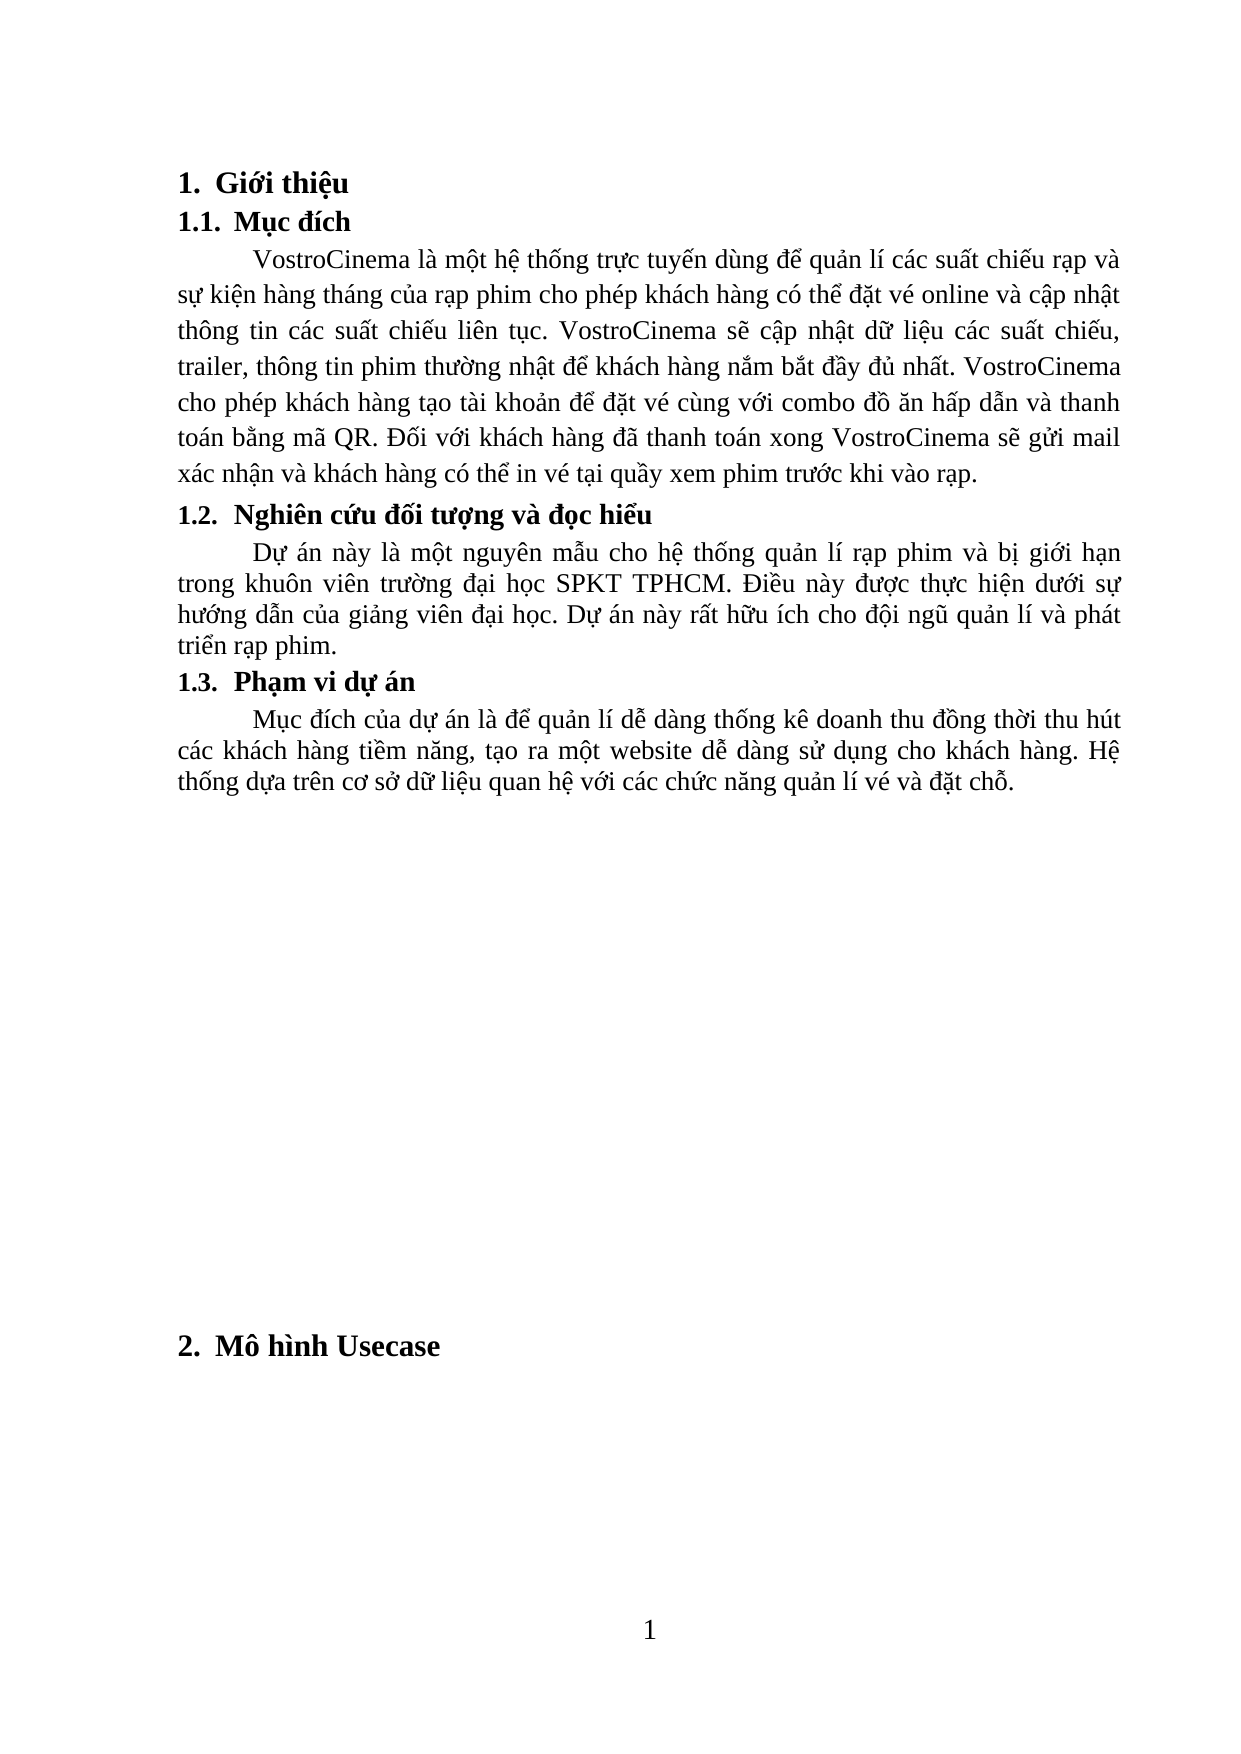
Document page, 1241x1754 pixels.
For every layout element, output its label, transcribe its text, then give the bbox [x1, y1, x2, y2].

subtitle Mô hình Usecase [177, 1327, 1122, 1363]
subtitle Nghiên cứu đối tượng và đọc hiểu [177, 497, 1122, 531]
subtitle Mục đích [177, 204, 1122, 238]
subtitle Giới thiệu [177, 164, 1122, 200]
subtitle Phạm vi dự án [177, 664, 1122, 698]
text VostroCinema là một hệ thống trực tuyến dùng để quản lí các suất chiếu rạp và sự kiện hàng tháng của rạp phim cho phép khách hàng có thể đặt vé online và cập nhật thông tin các suất chiếu liên tục. VostroCinema sẽ cập nhật dữ liệu các suất chiếu, trailer, thông tin phim thường nhật để khách hàng nắm bắt đầy đủ nhất. VostroCinema cho phép khách hàng tạo tài khoản để đặt vé cùng với combo đồ ăn hấp dẫn và thanh toán bằng mã QR. Đối với khách hàng đã thanh toán xong VostroCinema sẽ gửi mail xác nhận và khách hàng có thể in vé tại quầy xem phim trước khi vào rạp. [177, 243, 1122, 488]
text Dự án này là một nguyên mẫu cho hệ thống quản lí rạp phim và bị giới hạn trong khuôn viên trường đại học SPKT TPHCM. Điều này được thực hiện dưới sự hướng dẫn của giảng viên đại học. Dự án này rất hữu ích cho đội ngũ quản lí và phát triển rạp phim. [177, 536, 1122, 660]
text Mục đích của dự án là để quản lí dễ dàng thống kê doanh thu đồng thời thu hút các khách hàng tiềm năng, tạo ra một website dễ dàng sử dụng cho khách hàng. Hệ thống dựa trên cơ sở dữ liệu quan hệ với các chức năng quản lí vé và đặt chỗ. [177, 703, 1122, 796]
